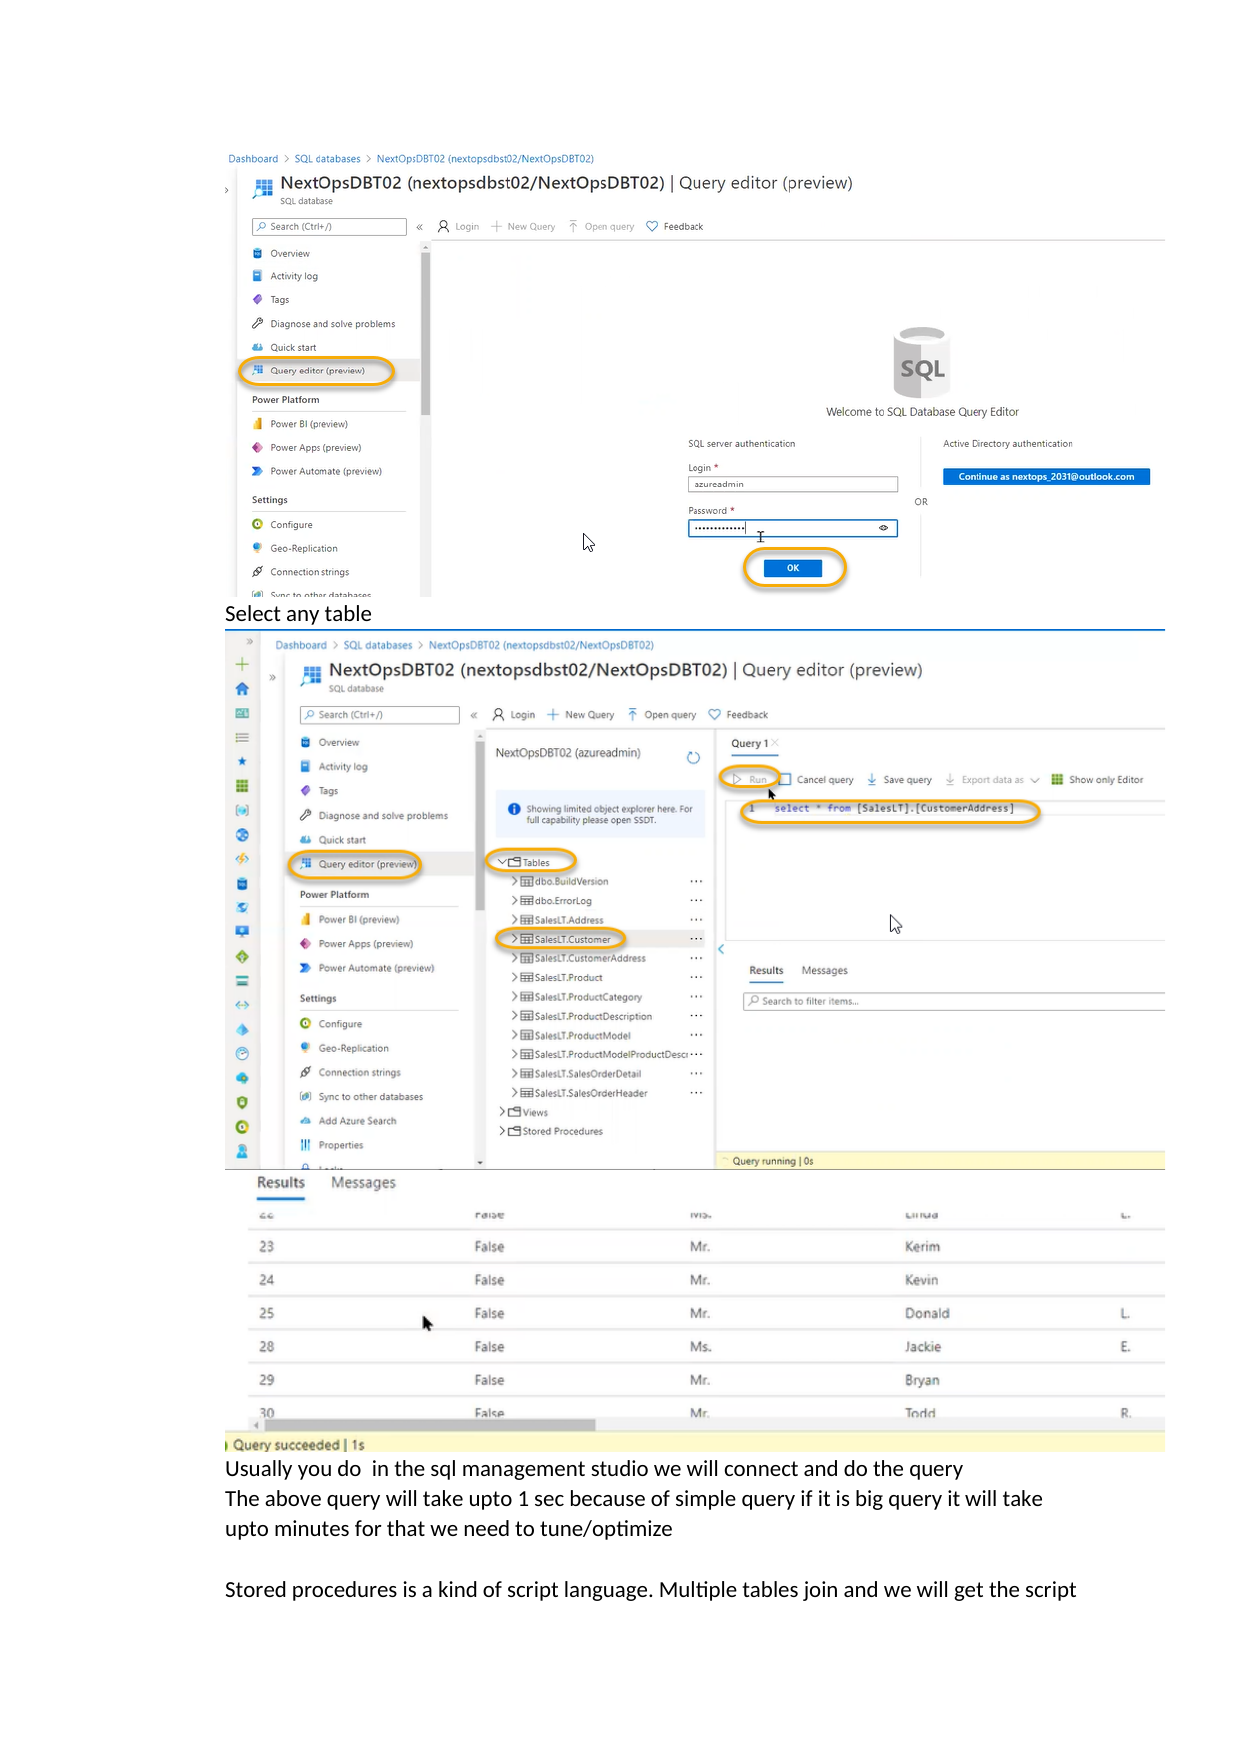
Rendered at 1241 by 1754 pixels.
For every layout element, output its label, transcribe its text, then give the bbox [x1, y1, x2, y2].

picture [225, 150, 1166, 597]
list Select any table [225, 599, 1090, 627]
picture [225, 1171, 1166, 1452]
list Stored procedures is a kind of script language. Multiple tables join and we will get the script [225, 1575, 1090, 1603]
picture [225, 629, 1166, 1170]
list Usually you do in the sql management studio we will connect and do the query [225, 1454, 1090, 1482]
list The above query will take upto 1 sec because of simple query if it is big query it will take upto minutes for that we need to tune/optimize [225, 1484, 1090, 1542]
